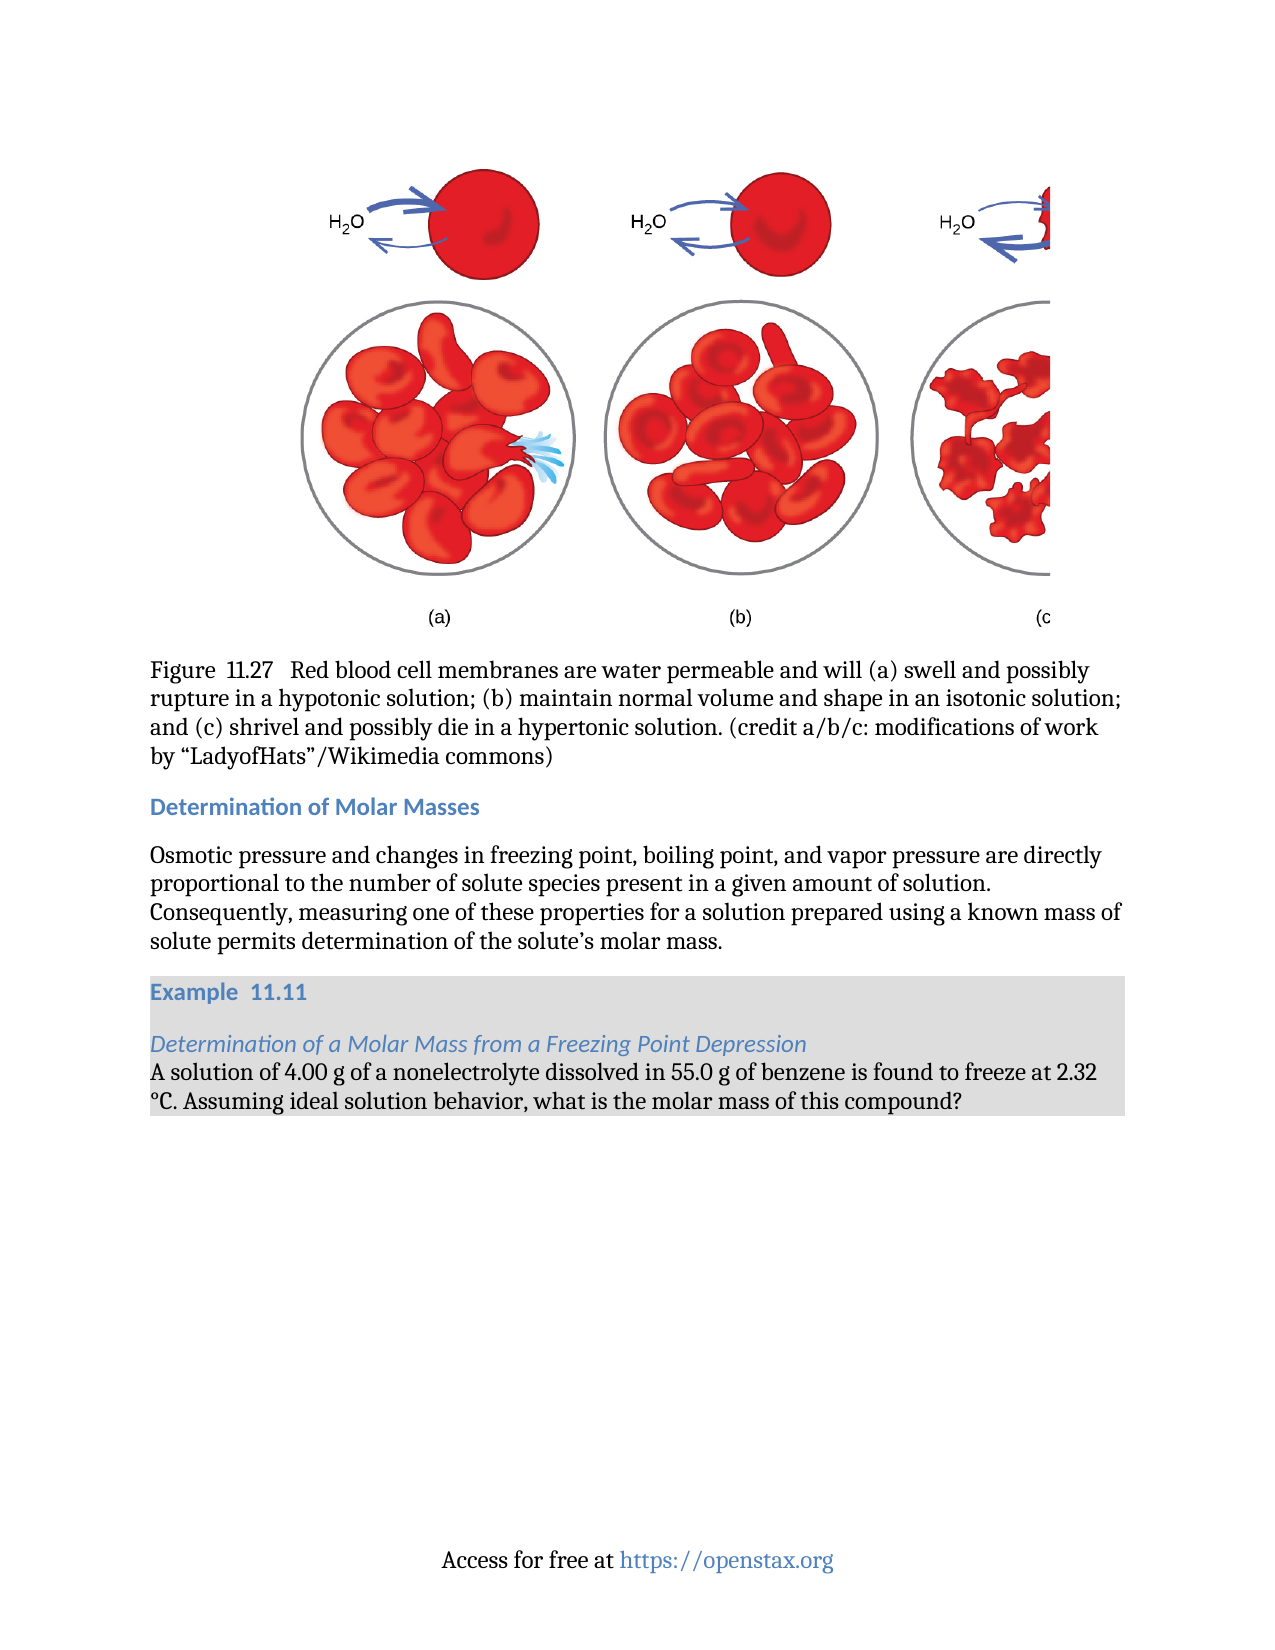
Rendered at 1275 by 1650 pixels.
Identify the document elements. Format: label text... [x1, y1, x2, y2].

subtitle Example 11.11 [150, 976, 1125, 1007]
text Osmotic pressure and changes in freezing point, boiling point, and vapor pressure are directly proportional to the number of solute species present in a given amount of solution. Consequently, measuring one of these properties for a solution prepared using a known mass of solute permits determination of the solute’s molar mass. [150, 841, 1125, 956]
text A solution of 4.00 g of a nonelectrolyte dissolved in 55.0 g of benzene is found to freeze at 2.32 °C. Assuming ideal solution behavior, what is the molar mass of this compound? [150, 1058, 1125, 1116]
table_header [225, 150, 1050, 637]
subtitle Determination of Molar Masses [150, 791, 1125, 822]
subtitle Determination of a Molar Mass from a Freezing Point Depression [150, 1028, 1125, 1058]
text Figure 11.27 Red blood cell membranes are water permeable and will (a) swell and possibly rupture in a hypotonic solution; (b) maintain normal volume and shape in an isotonic solution; and (c) shrivel and possibly die in a hypertonic solution. (credit a/b/c: modifications of work by “LadyofHats”/Wikimedia commons) [150, 656, 1125, 771]
